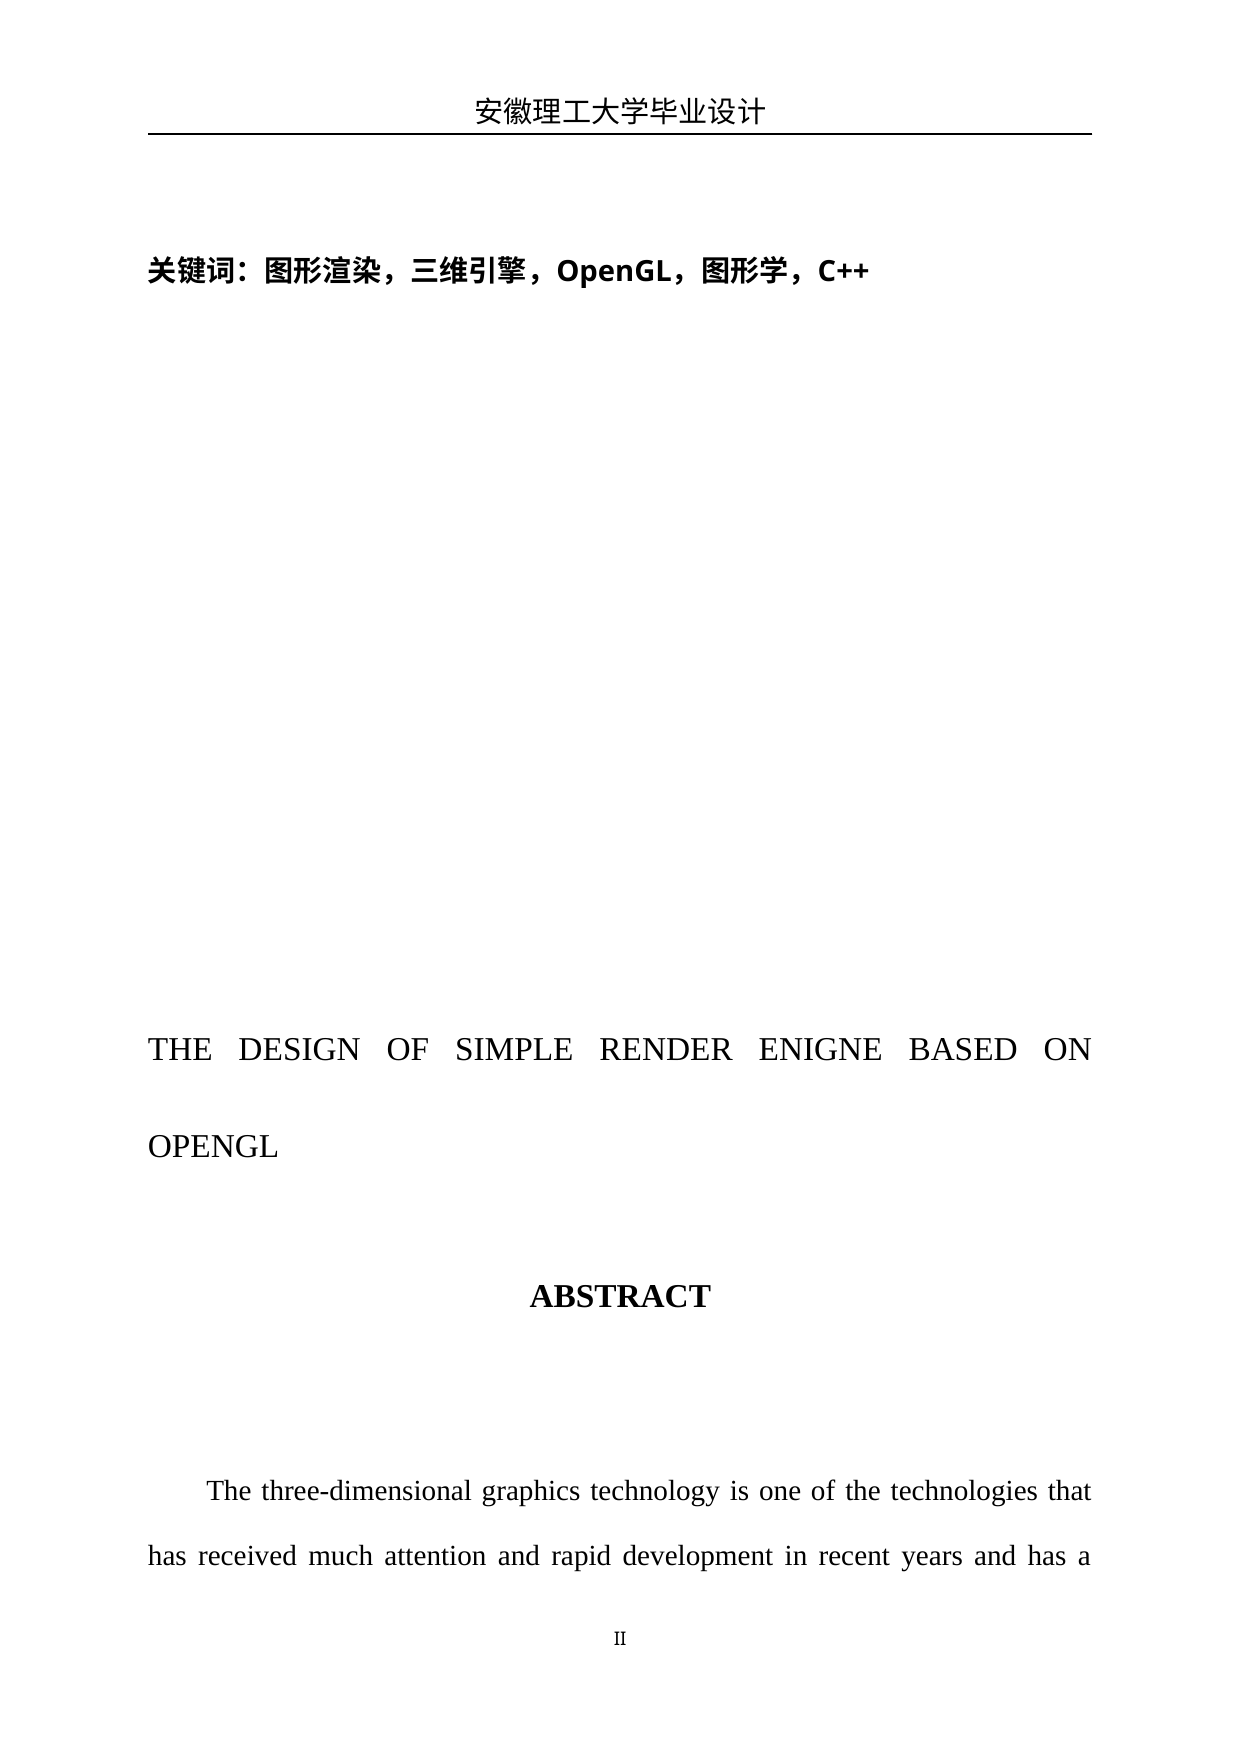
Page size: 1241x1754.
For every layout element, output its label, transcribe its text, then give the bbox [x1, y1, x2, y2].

text 关键词：图形渲染，三维引擎，OpenGL，图形学，C++ [148, 236, 1092, 301]
text ABSTRACT [148, 1262, 1092, 1327]
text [148, 1457, 1092, 1587]
text THE DESIGN OF SIMPLE RENDER ENIGNE BASED ON OPENGL [148, 1016, 1092, 1178]
